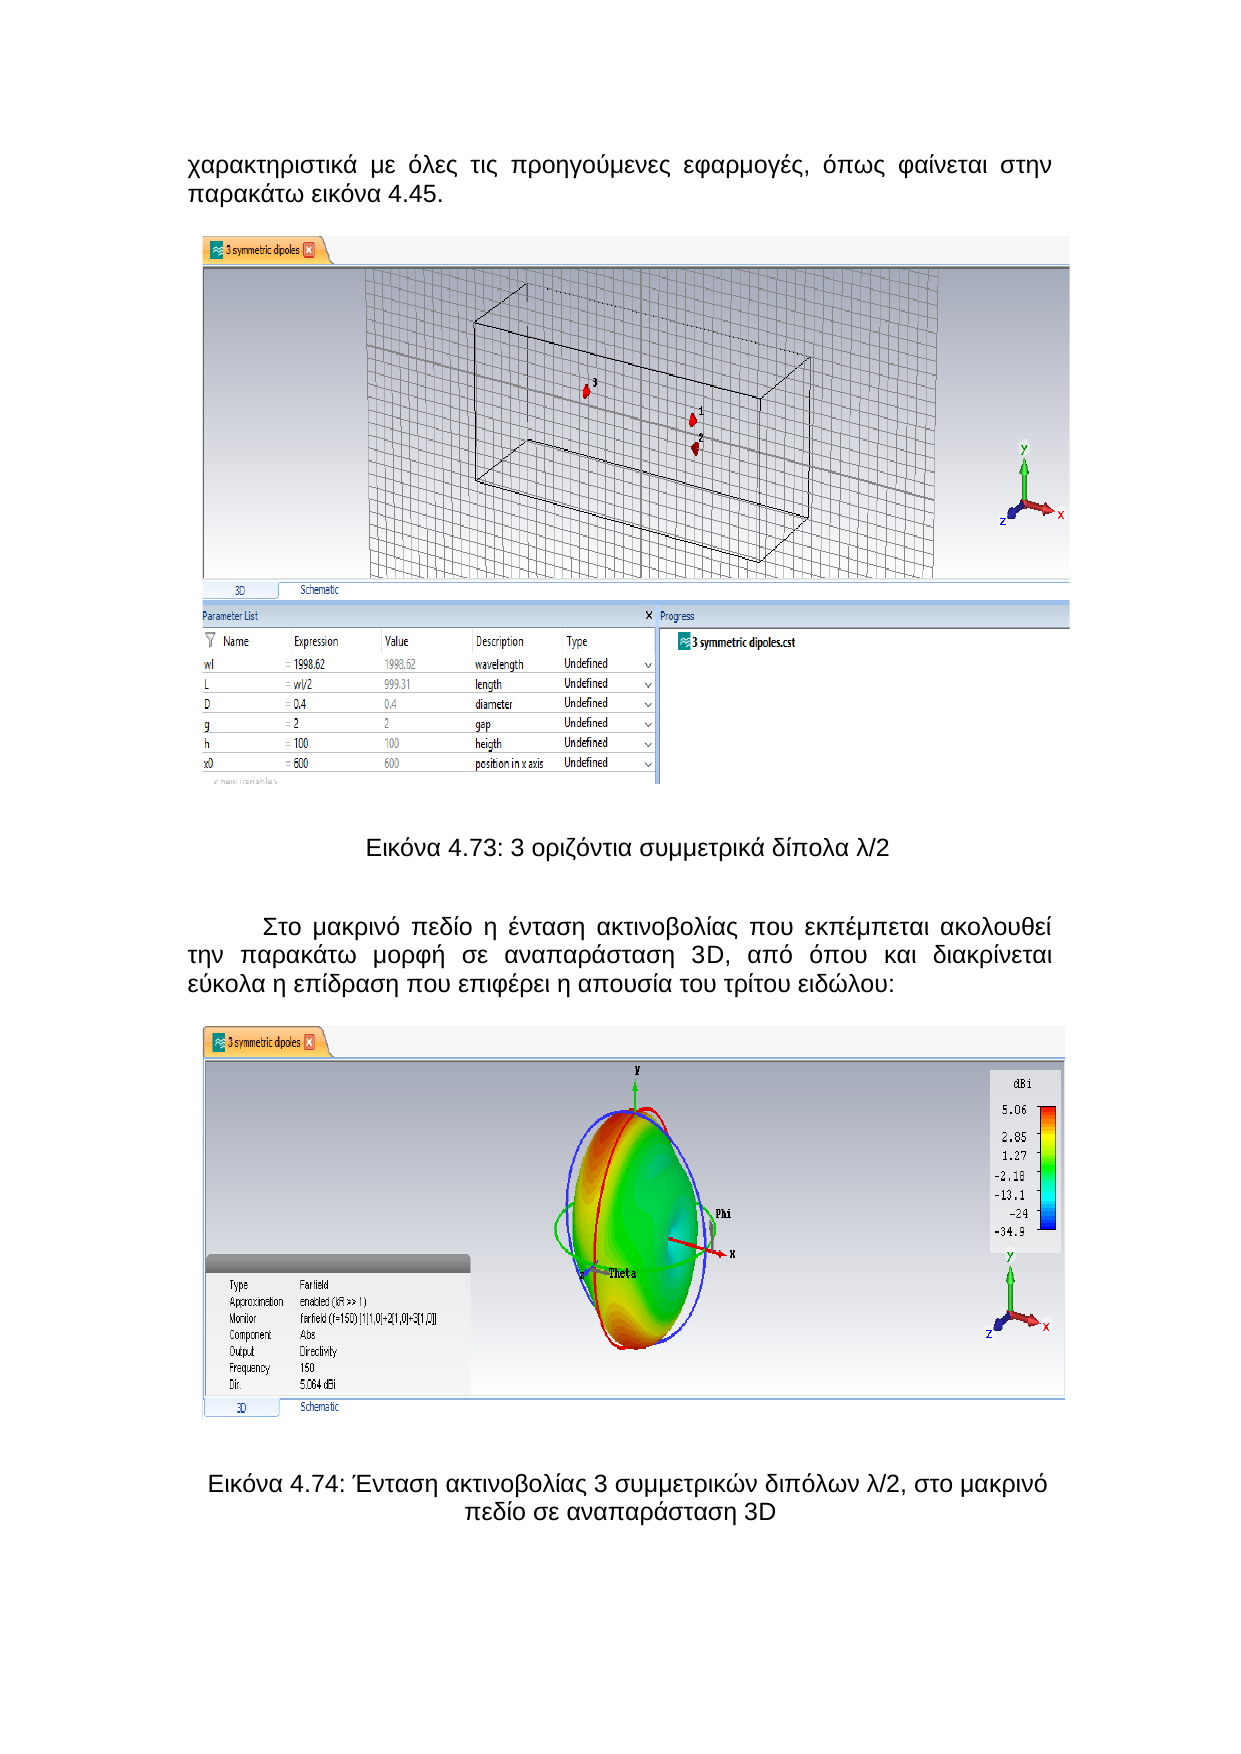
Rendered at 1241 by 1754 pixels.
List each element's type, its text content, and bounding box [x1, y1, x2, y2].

picture [202, 236, 1070, 784]
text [187, 150, 1053, 207]
text Στο μακρινό πεδίο η ένταση ακτινοβολίας που εκπέμπεται ακολουθεί την παρακάτω μορφή σε αναπαράσταση 3D, από όπου και διακρίνεται εύκολα η επίδραση που επιφέρει η απουσία του τρίτου ειδώλου: [187, 911, 1053, 998]
picture [202, 1026, 1065, 1419]
